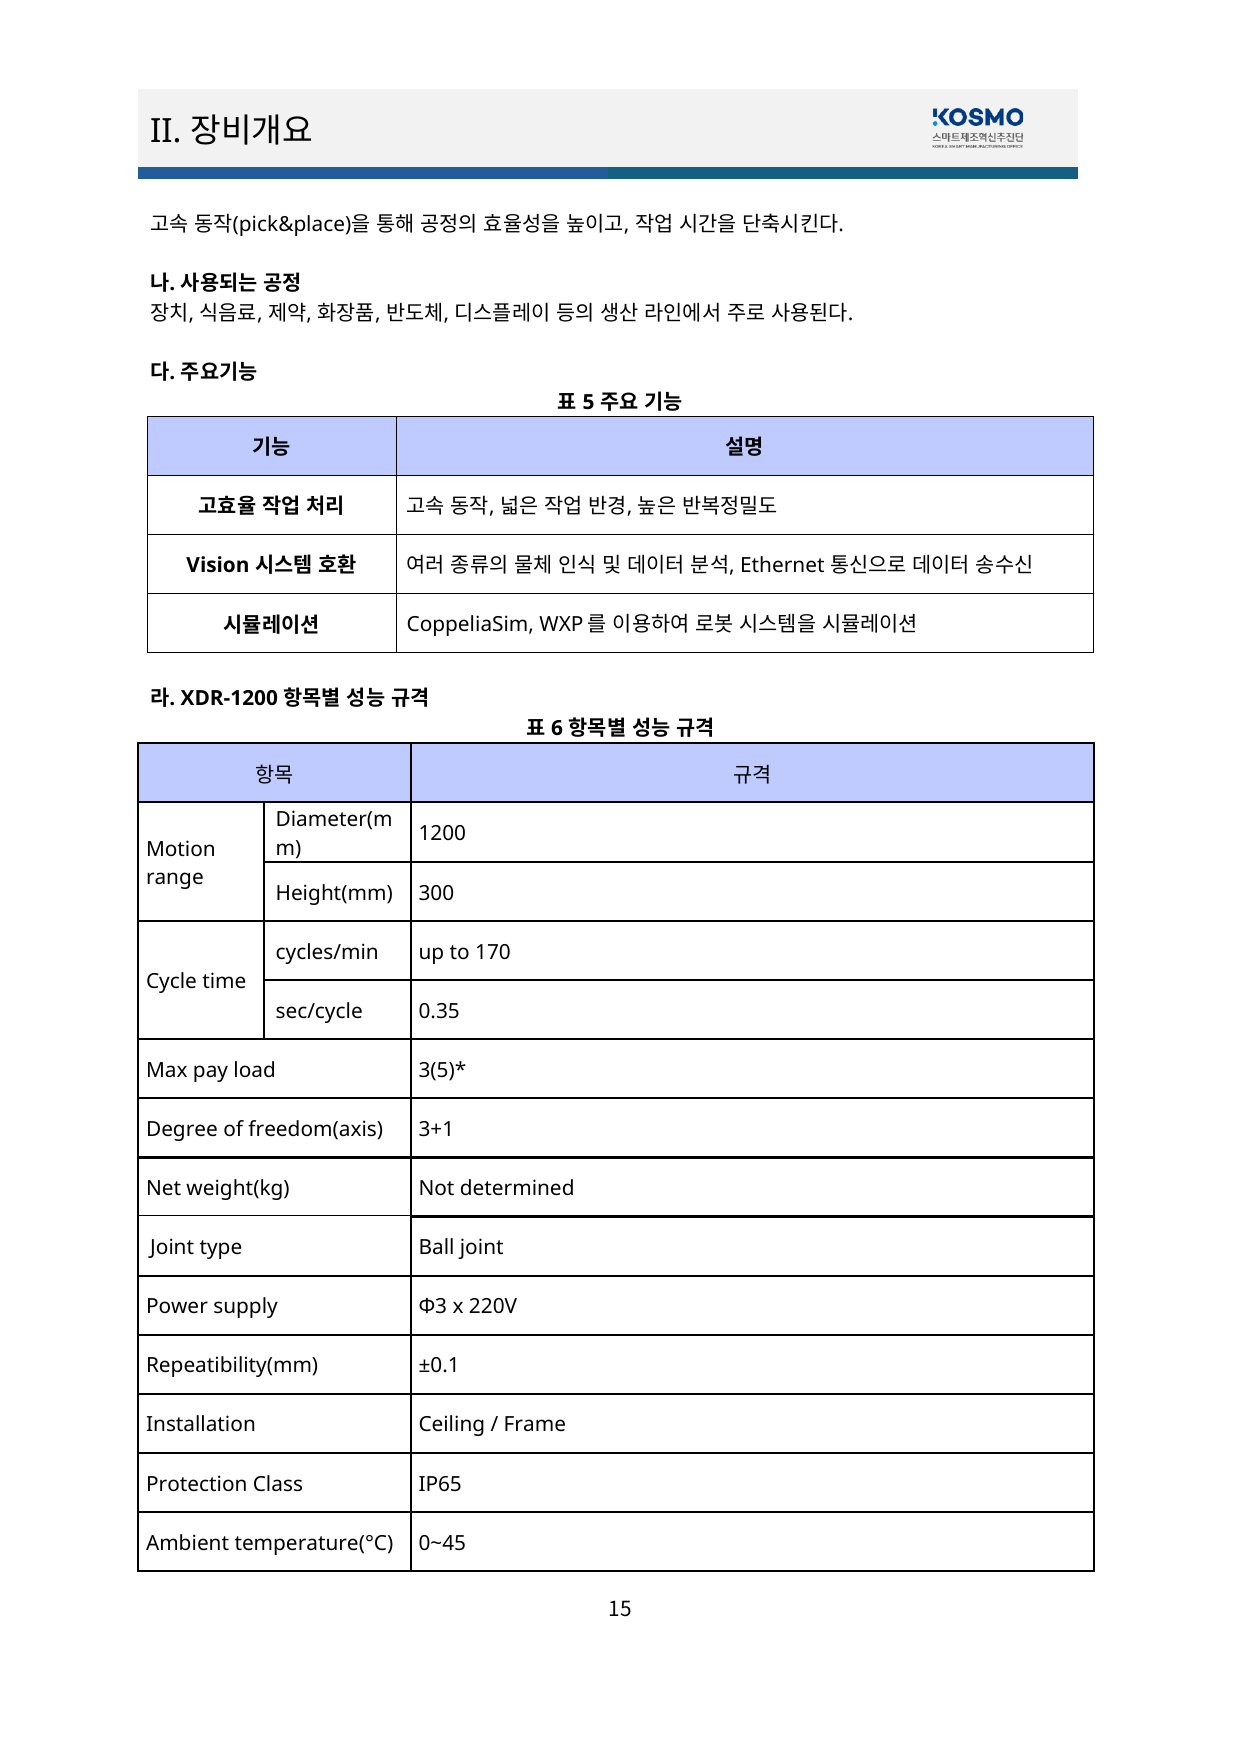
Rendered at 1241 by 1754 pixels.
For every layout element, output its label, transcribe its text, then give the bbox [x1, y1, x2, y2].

table_cell 1200 [412, 803, 1093, 861]
table_cell IP65 [412, 1454, 1093, 1511]
table_cell ±0.1 [412, 1336, 1093, 1393]
table_cell 고속 동작, 넓은 작업 반경, 높은 반복정밀도 [397, 476, 1093, 534]
table_cell 3(5)* [412, 1040, 1093, 1097]
text 라. XDR-1200 항목별 성능 규격 [150, 681, 1090, 711]
table_cell Height(mm) [265, 863, 410, 920]
table_cell Motion range [139, 803, 263, 920]
text 다. 주요기능 [150, 355, 1090, 386]
table_cell CoppeliaSim, WXP를 이용하여 로봇 시스템을 시뮬레이션 [397, 594, 1093, 652]
table_cell Protection Class [139, 1454, 410, 1511]
table_cell sec/cycle [265, 981, 410, 1038]
table_cell Ceiling / Frame [412, 1395, 1093, 1452]
table_header 항목 [139, 744, 410, 801]
text 나. 사용되는 공정 [150, 266, 1090, 297]
table_cell Degree of freedom(axis) [139, 1099, 410, 1156]
picture [932, 108, 1024, 148]
table_cell Ball joint [412, 1218, 1093, 1274]
text 표 5 주요 기능 [150, 386, 1090, 416]
table_header 기능 [148, 417, 396, 475]
table_cell Not determined [412, 1159, 1093, 1215]
table_cell Max pay load [139, 1040, 410, 1097]
table_cell Repeatibility(mm) [139, 1336, 410, 1393]
table_cell 여러 종류의 물체 인식 및 데이터 분석, Ethernet 통신으로 데이터 송수신 [397, 535, 1093, 593]
table_cell Net weight(kg) [139, 1159, 410, 1215]
table_cell Φ3 x 220V [412, 1277, 1093, 1333]
table_cell 시뮬레이션 [148, 594, 396, 652]
table_cell 0.35 [412, 981, 1093, 1038]
table_header 설명 [397, 417, 1093, 475]
table_cell Cycle time [139, 922, 263, 1038]
table_cell Installation [139, 1395, 410, 1452]
text 장치, 식음료, 제약, 화장품, 반도체, 디스플레이 등의 생산 라인에서 주로 사용된다. [150, 297, 1090, 327]
table_cell Vision 시스템 호환 [148, 535, 396, 593]
table_cell Diameter(mm) [265, 803, 410, 861]
table_cell Joint type [139, 1216, 410, 1274]
table_cell 300 [412, 863, 1093, 920]
table_cell up to 170 [412, 922, 1093, 979]
table_cell 고효율 작업 처리 [148, 476, 396, 534]
table_cell 0~45 [412, 1513, 1093, 1570]
table_cell cycles/min [265, 922, 410, 979]
table_header 규격 [412, 744, 1093, 801]
table_cell 3+1 [412, 1099, 1093, 1156]
table_cell Power supply [139, 1277, 410, 1333]
text 고속 동작(pick&place)을 통해 공정의 효율성을 높이고, 작업 시간을 단축시킨다. [150, 207, 1090, 238]
table_cell Ambient temperature(°C) [139, 1513, 410, 1570]
